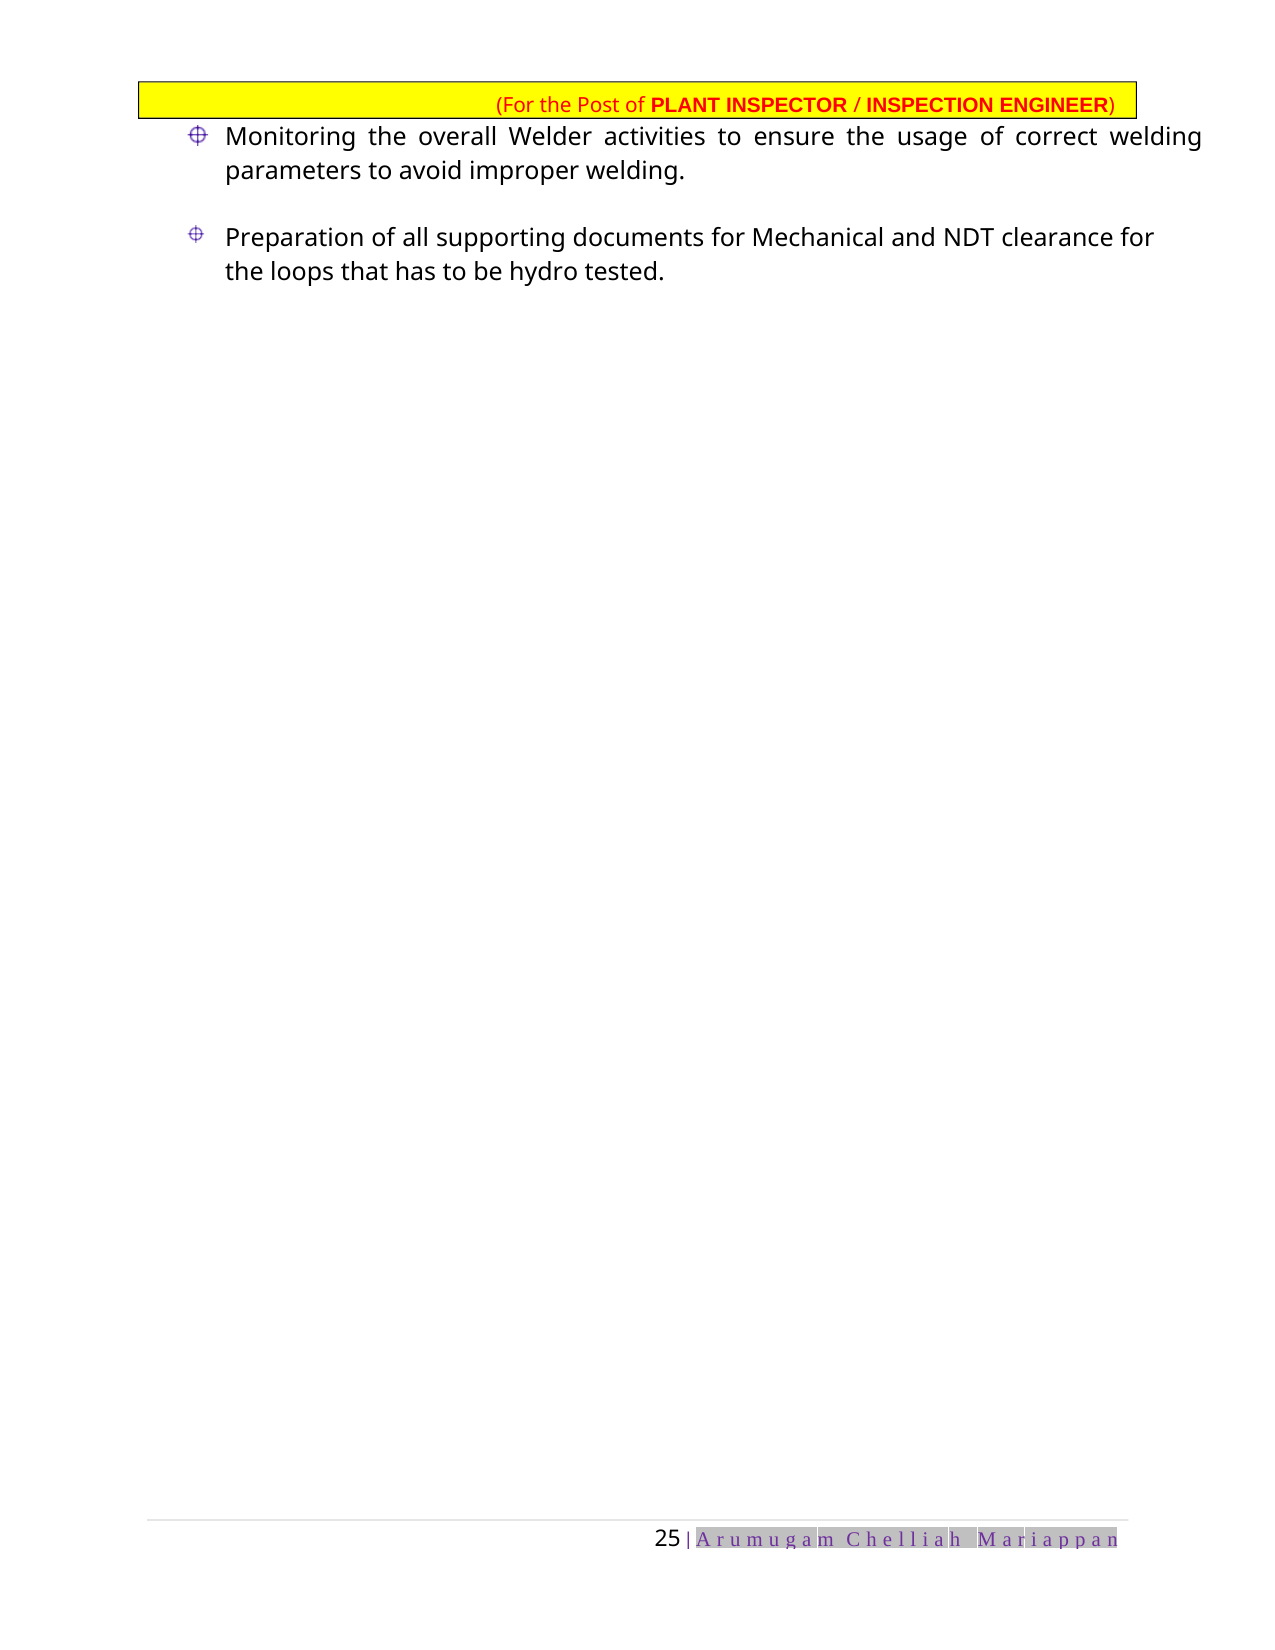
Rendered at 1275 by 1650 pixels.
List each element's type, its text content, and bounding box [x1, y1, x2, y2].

picture [187, 125, 209, 146]
text Preparation of all supporting documents for Mechanical and NDT clearance for the loops that has to be hydro tested. [225, 219, 1198, 287]
picture [187, 225, 205, 243]
text Monitoring the overall Welder activities to ensure the usage of correct welding parameters to avoid improper welding. [187, 119, 1259, 187]
